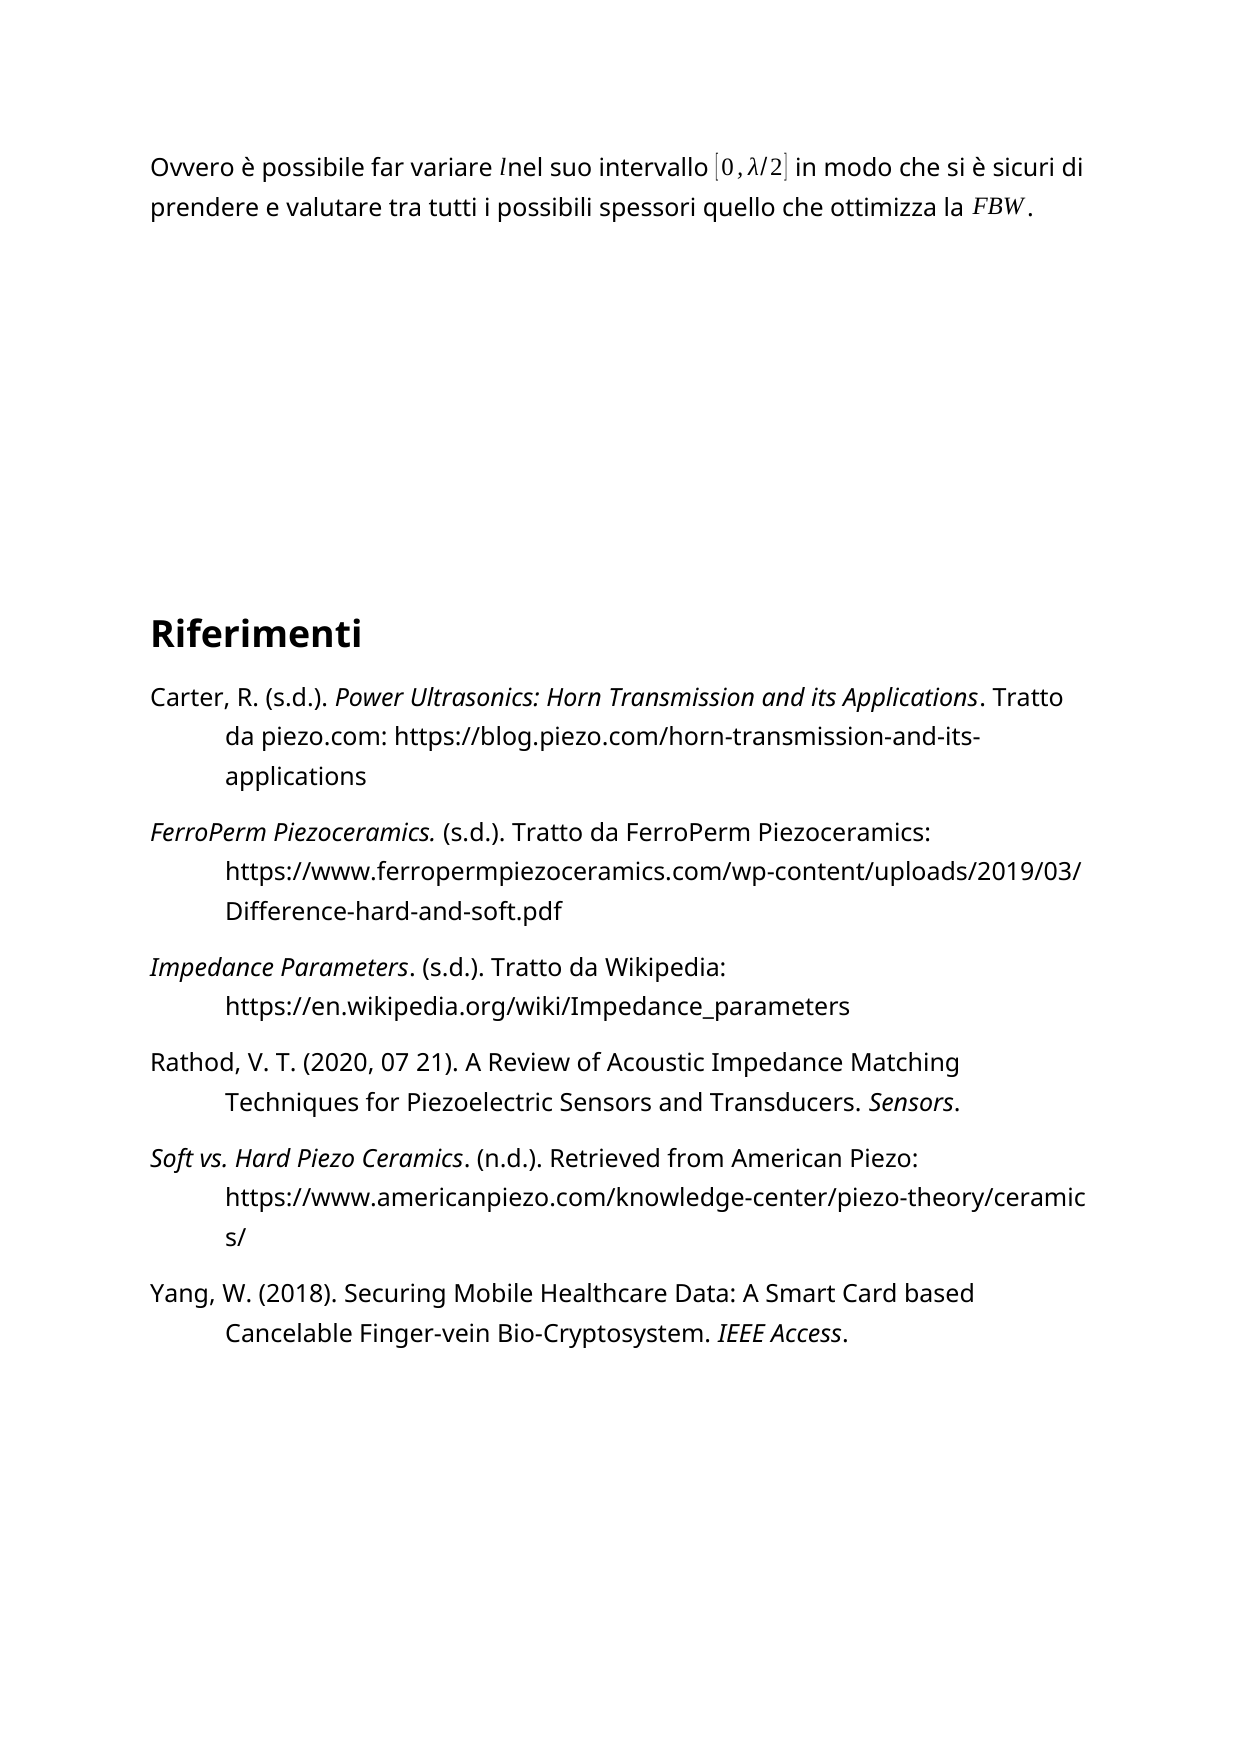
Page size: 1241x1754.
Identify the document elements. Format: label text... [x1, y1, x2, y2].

text Ovvero è possibile far variare nel suo intervallo in modo che si è sicuri di prendere e valutare tra tutti i possibili spessori quello che ottimizza la . [150, 150, 1090, 223]
